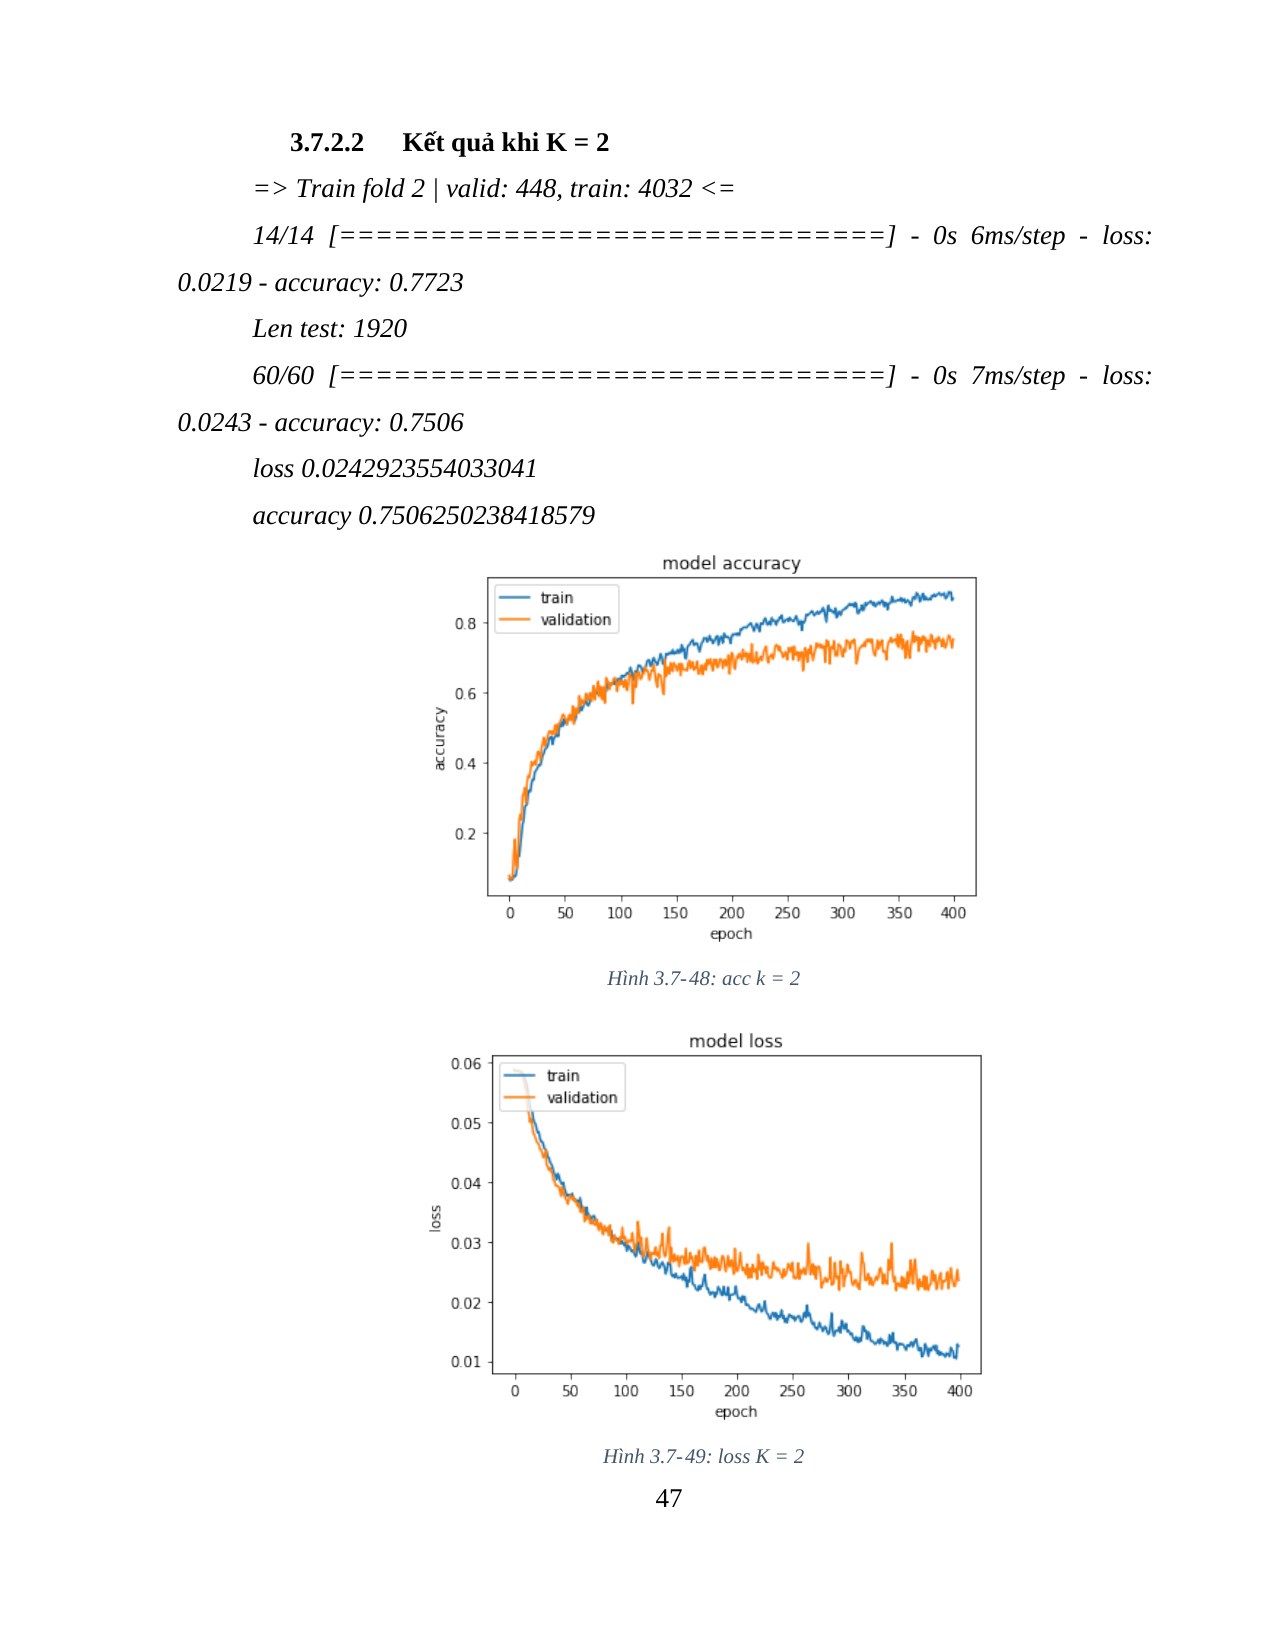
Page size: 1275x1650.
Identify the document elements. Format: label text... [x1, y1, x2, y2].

picture [419, 1023, 990, 1429]
text => Train fold 2 | valid: 448, train: 4032 <= [177, 172, 1157, 204]
text accuracy 0.7506250238418579 [177, 499, 1157, 530]
text 14/14 [==============================] - 0s 6ms/step - loss: 0.0219 - accuracy: 0.7723 [177, 219, 1157, 297]
text 60/60 [==============================] - 0s 7ms/step - loss: 0.0243 - accuracy: 0.7506 [177, 359, 1157, 437]
text loss 0.0242923554033041 [177, 452, 1157, 484]
subtitle Kết quả khi K = 2 [267, 126, 1157, 157]
text Len test: 1920 [177, 312, 1157, 344]
picture [423, 545, 986, 951]
